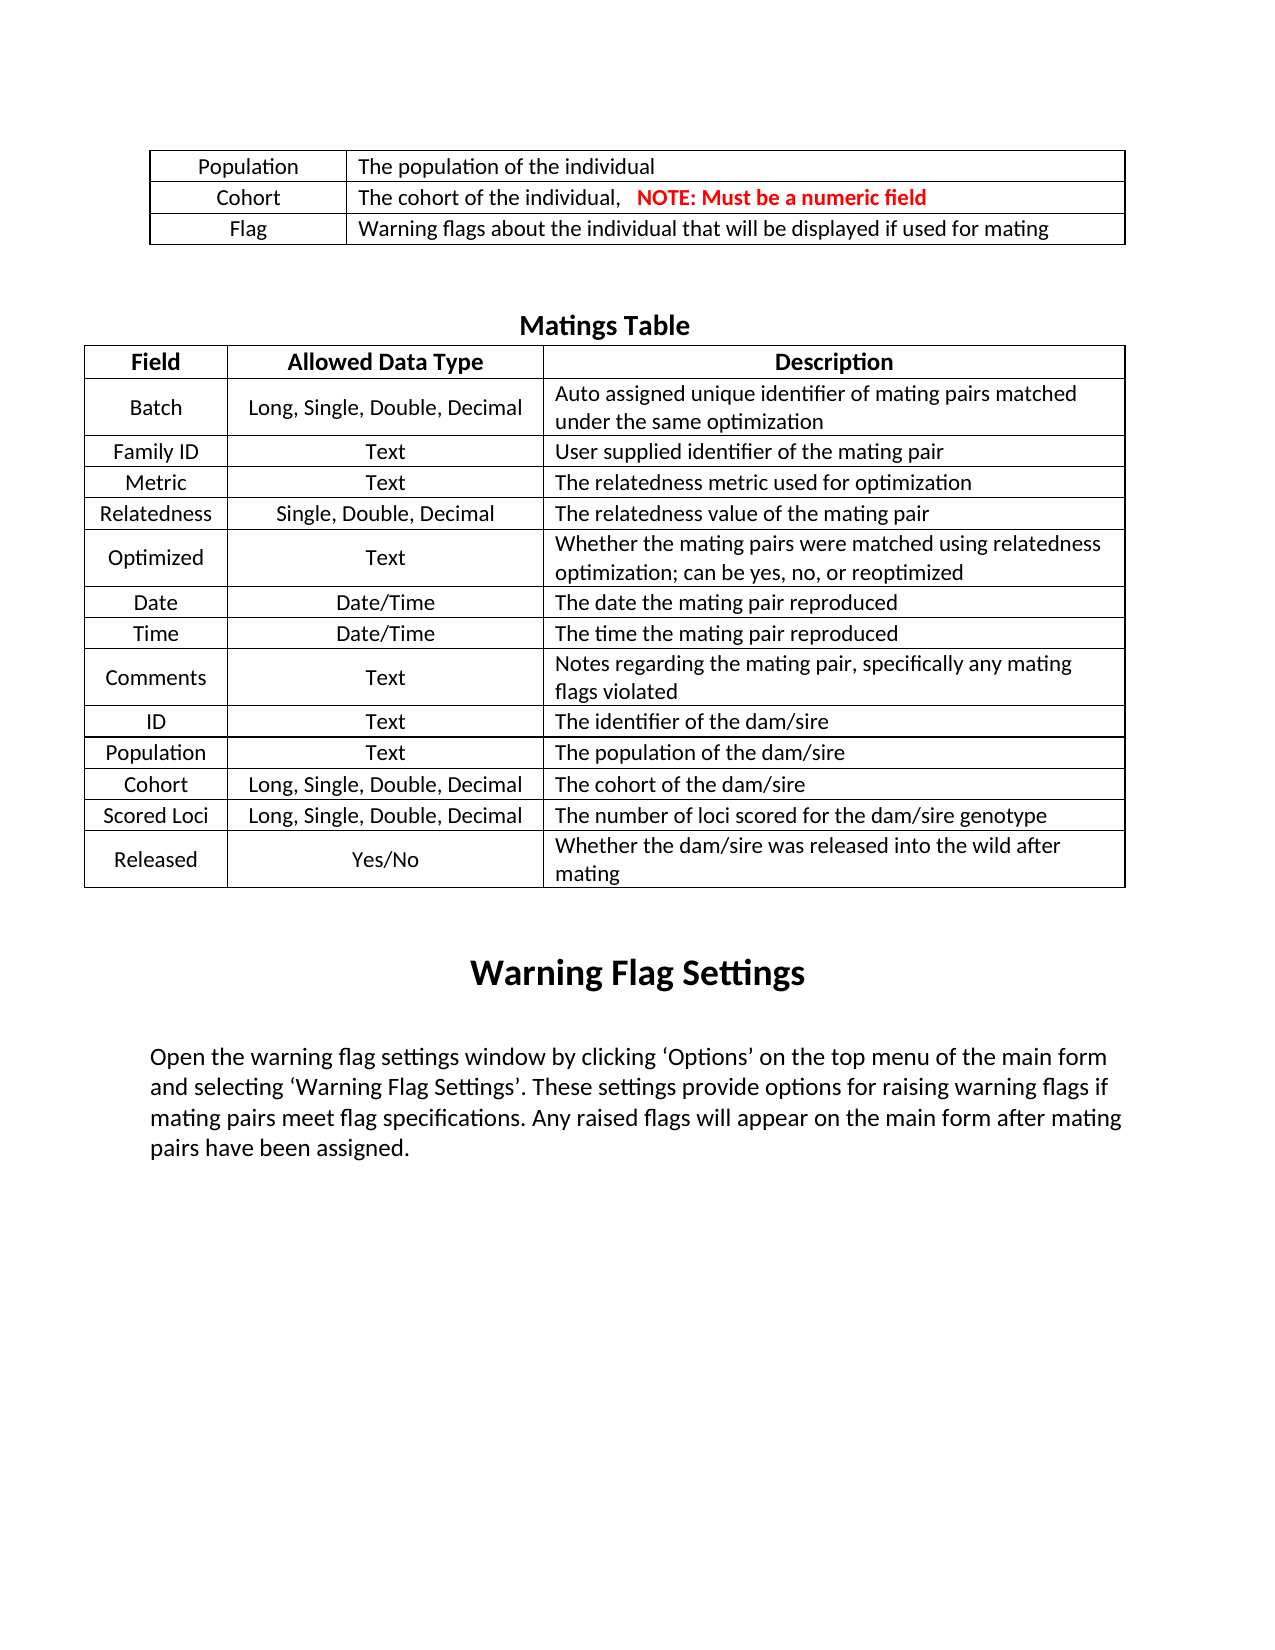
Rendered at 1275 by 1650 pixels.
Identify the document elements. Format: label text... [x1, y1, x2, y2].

table_cell Date/Time [228, 587, 543, 617]
table_cell Population [151, 151, 346, 181]
table_cell Text [228, 706, 543, 736]
table_cell Text [228, 467, 543, 497]
table_cell Released [85, 831, 227, 887]
table_cell The time the mating pair reproduced [544, 618, 1124, 648]
table_cell The population of the individual [347, 151, 1124, 181]
table_cell Text [228, 649, 543, 705]
table_cell Text [228, 436, 543, 466]
table_cell User supplied identifier of the mating pair [544, 436, 1124, 466]
table_cell Metric [85, 467, 227, 497]
table_cell The cohort of the dam/sire [544, 769, 1124, 799]
table_cell Batch [85, 379, 227, 435]
table_cell Long, Single, Double, Decimal [228, 769, 543, 799]
table_cell Flag [151, 214, 346, 244]
table_cell Date/Time [228, 618, 543, 648]
table_cell Population [85, 738, 227, 768]
table_cell Time [85, 618, 227, 648]
table_cell Allowed Data Type [228, 346, 543, 378]
table_cell The relatedness value of the mating pair [544, 498, 1124, 528]
table_cell The identifier of the dam/sire [544, 706, 1124, 736]
table_cell Comments [85, 649, 227, 705]
table_cell Long, Single, Double, Decimal [228, 800, 543, 830]
table_cell Family ID [85, 436, 227, 466]
table_cell The number of loci scored for the dam/sire genotype [544, 800, 1124, 830]
table_cell Text [228, 738, 543, 768]
table_cell Warning flags about the individual that will be displayed if used for mating [347, 214, 1124, 244]
table_cell ID [85, 706, 227, 736]
table_cell Relatedness [85, 498, 227, 528]
table_cell Cohort [85, 769, 227, 799]
table_cell Auto assigned unique identifier of mating pairs matched under the same optimization [544, 379, 1124, 435]
table_cell Field [85, 346, 227, 378]
table_header Matings Table [84, 306, 1125, 345]
table_cell Optimized [85, 530, 227, 586]
table_cell Notes regarding the mating pair, specifically any mating flags violated [544, 649, 1124, 705]
table_cell Long, Single, Double, Decimal [228, 379, 543, 435]
table_cell Whether the dam/sire was released into the wild after mating [544, 831, 1124, 887]
text Open the warning flag settings window by clicking ‘Options’ on the top menu of the main form and selecting ‘Warning Flag Settings’. These settings provide options for raising warning flags if mating pairs meet flag specifications. Any raised flags will appear on the main form after mating pairs have been assigned. [150, 1041, 1125, 1163]
text Warning Flag Settings [150, 949, 1125, 995]
table_cell The cohort of the individual, NOTE: Must be a numeric field [347, 182, 1124, 212]
table_cell The population of the dam/sire [544, 738, 1124, 768]
table_cell Cohort [151, 182, 346, 212]
table_cell Whether the mating pairs were matched using relatedness optimization; can be yes, no, or reoptimized [544, 530, 1124, 586]
table_cell The date the mating pair reproduced [544, 587, 1124, 617]
table_cell Scored Loci [85, 800, 227, 830]
table_cell Date [85, 587, 227, 617]
table_cell Single, Double, Decimal [228, 498, 543, 528]
table_cell The relatedness metric used for optimization [544, 467, 1124, 497]
table_cell Yes/No [228, 831, 543, 887]
table_cell Text [228, 530, 543, 586]
table_cell Description [544, 346, 1124, 378]
